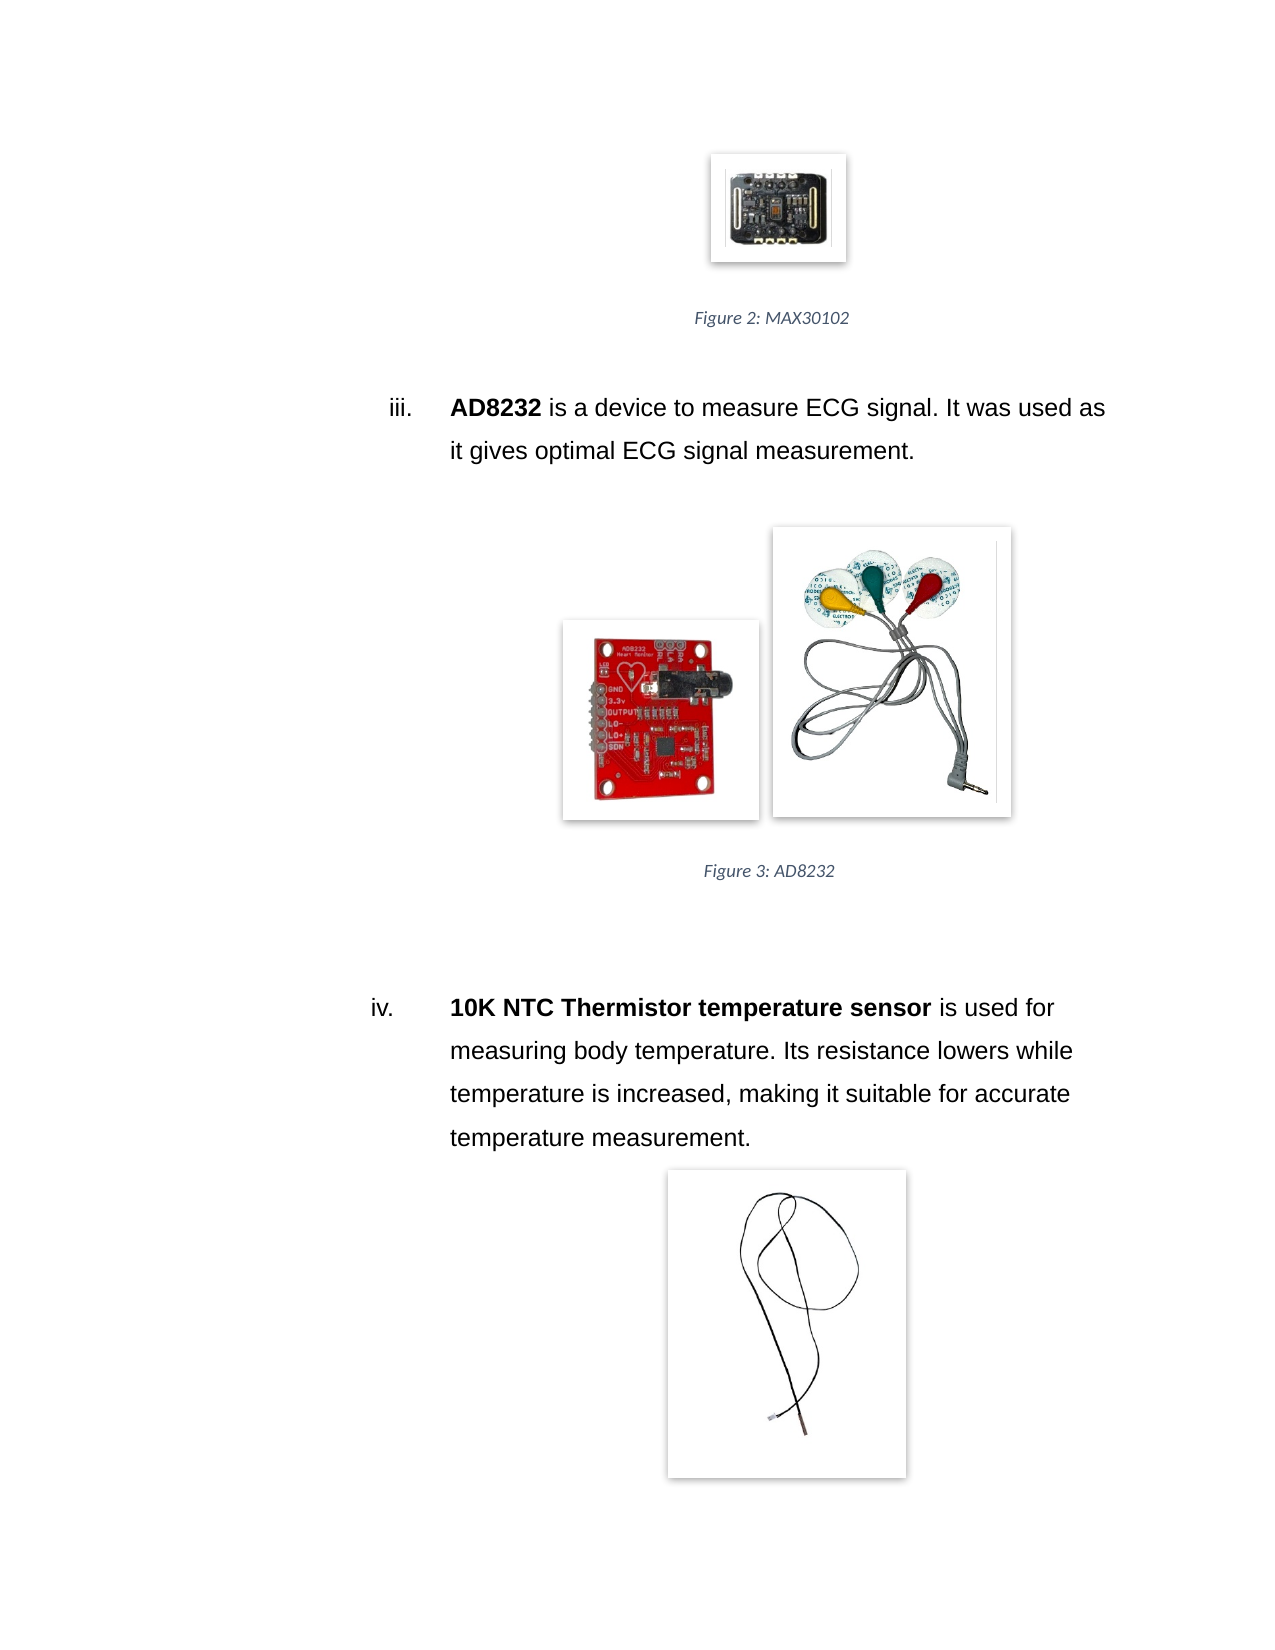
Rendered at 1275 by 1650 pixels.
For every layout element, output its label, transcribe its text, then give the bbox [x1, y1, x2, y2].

list 10K NTC Thermistor temperature sensor is used for measuring body temperature. Its resistance lowers while temperature is increased, making it suitable for accurate temperature measurement. [394, 993, 1125, 1151]
picture [683, 1184, 892, 1463]
picture [578, 635, 744, 805]
picture [725, 169, 832, 247]
picture [788, 541, 997, 803]
list AD8232 is a device to measure ECG signal. It was used as it gives optimal ECG signal measurement. [412, 393, 1125, 465]
